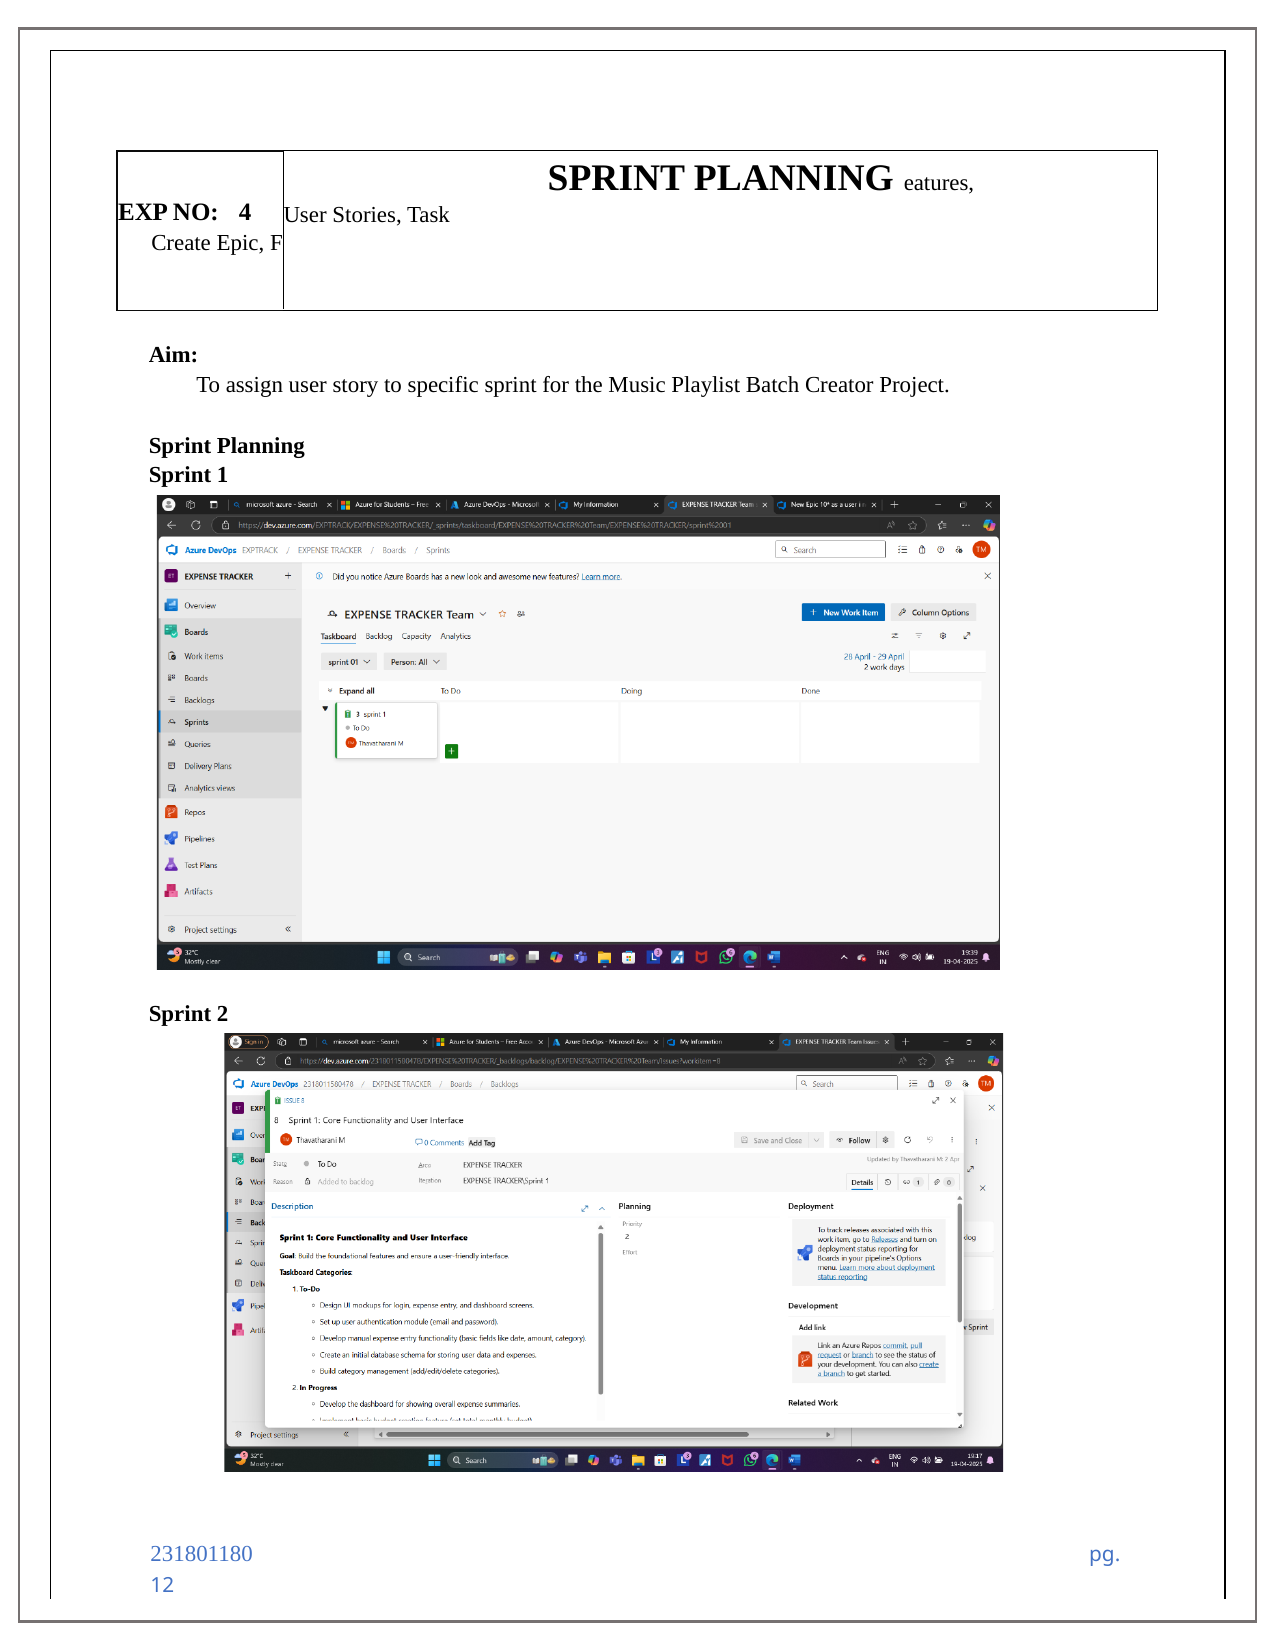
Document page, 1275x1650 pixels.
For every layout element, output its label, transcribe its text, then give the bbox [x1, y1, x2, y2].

picture [224, 1033, 1004, 1472]
table_header SPRINT PLANNING eatures, User Stories, Task [284, 151, 1157, 309]
text Sprint Planning [148, 432, 1064, 458]
text To assign user story to specific sprint for the Music Playlist Batch Creator Project. [150, 371, 1128, 397]
text Aim: [148, 341, 1064, 367]
text Sprint 2 [148, 1000, 1064, 1026]
text Sprint 1 [148, 461, 1064, 488]
table_header EXP NO: 4 Create Epic, F [118, 152, 283, 309]
picture [156, 495, 1000, 970]
